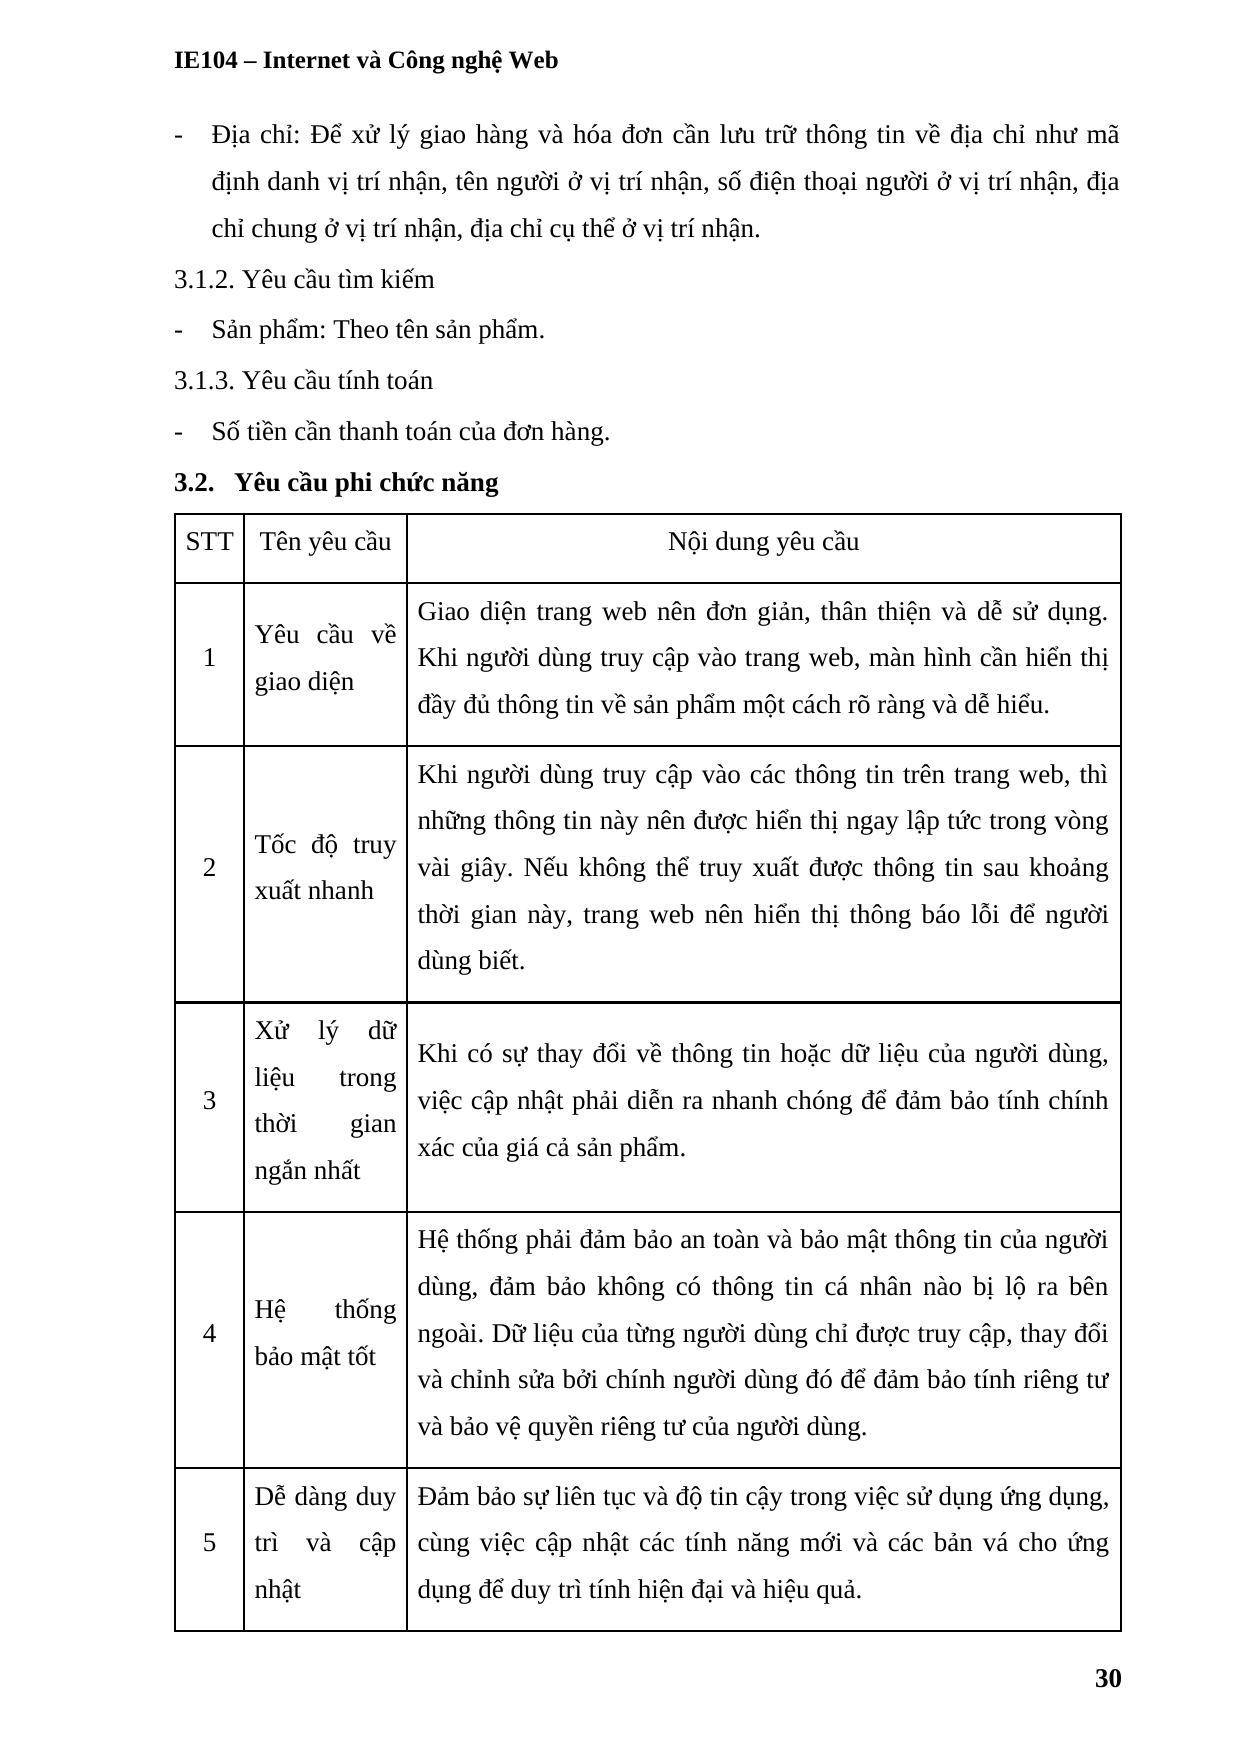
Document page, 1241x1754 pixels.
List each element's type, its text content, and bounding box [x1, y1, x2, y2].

table_cell Hệ thống bảo mật tốt [245, 1213, 406, 1467]
table_header STT [176, 515, 243, 582]
table_header Tên yêu cầu [245, 515, 406, 582]
table_cell Xử lý dữ liệu trong thời gian ngắn nhất [245, 1004, 406, 1211]
table_cell 4 [176, 1213, 243, 1467]
table_cell 5 [176, 1469, 243, 1630]
table_cell Dễ dàng duy trì và cập nhật [245, 1469, 406, 1630]
subtitle Yêu cầu tìm kiếm [174, 263, 1122, 294]
table_cell 3 [176, 1004, 243, 1211]
table_cell Đảm bảo sự liên tục và độ tin cậy trong việc sử dụng ứng dụng, cùng việc cập nhật các tính năng mới và các bản vá cho ứng dụng để duy trì tính hiện đại và hiệu quả. [408, 1469, 1120, 1630]
table_cell 1 [176, 584, 243, 745]
table_cell Yêu cầu về giao diện [245, 584, 406, 745]
table_cell Giao diện trang web nên đơn giản, thân thiện và dễ sử dụng. Khi người dùng truy cập vào trang web, màn hình cần hiển thị đầy đủ thông tin về sản phẩm một cách rõ ràng và dễ hiểu. [408, 584, 1120, 745]
table_cell Khi có sự thay đổi về thông tin hoặc dữ liệu của người dùng, việc cập nhật phải diễn ra nhanh chóng để đảm bảo tính chính xác của giá cả sản phẩm. [408, 1004, 1120, 1211]
table_cell Hệ thống phải đảm bảo an toàn và bảo mật thông tin của người dùng, đảm bảo không có thông tin cá nhân nào bị lộ ra bên ngoài. Dữ liệu của từng người dùng chỉ được truy cập, thay đổi và chỉnh sửa bởi chính người dùng đó để đảm bảo tính riêng tư và bảo vệ quyền riêng tư của người dùng. [408, 1213, 1120, 1467]
subtitle Yêu cầu tính toán [174, 364, 1122, 396]
table_header Nội dung yêu cầu [408, 515, 1120, 582]
table_cell Khi người dùng truy cập vào các thông tin trên trang web, thì những thông tin này nên được hiển thị ngay lập tức trong vòng vài giây. Nếu không thể truy xuất được thông tin sau khoảng thời gian này, trang web nên hiển thị thông báo lỗi để người dùng biết. [408, 747, 1120, 1001]
table_cell Tốc độ truy xuất nhanh [245, 747, 406, 1001]
subtitle Yêu cầu phi chức năng [174, 466, 1122, 497]
list Địa chỉ: Để xử lý giao hàng và hóa đơn cần lưu trữ thông tin về địa chỉ như mã định danh vị trí nhận, tên người ở vị trí nhận, số điện thoại người ở vị trí nhận, địa chỉ chung ở vị trí nhận, địa chỉ cụ thể ở vị trí nhận. [174, 118, 1122, 243]
list Sản phẩm: Theo tên sản phẩm. [174, 313, 1122, 345]
table_cell 2 [176, 747, 243, 1001]
list Số tiền cần thanh toán của đơn hàng. [174, 415, 1122, 446]
